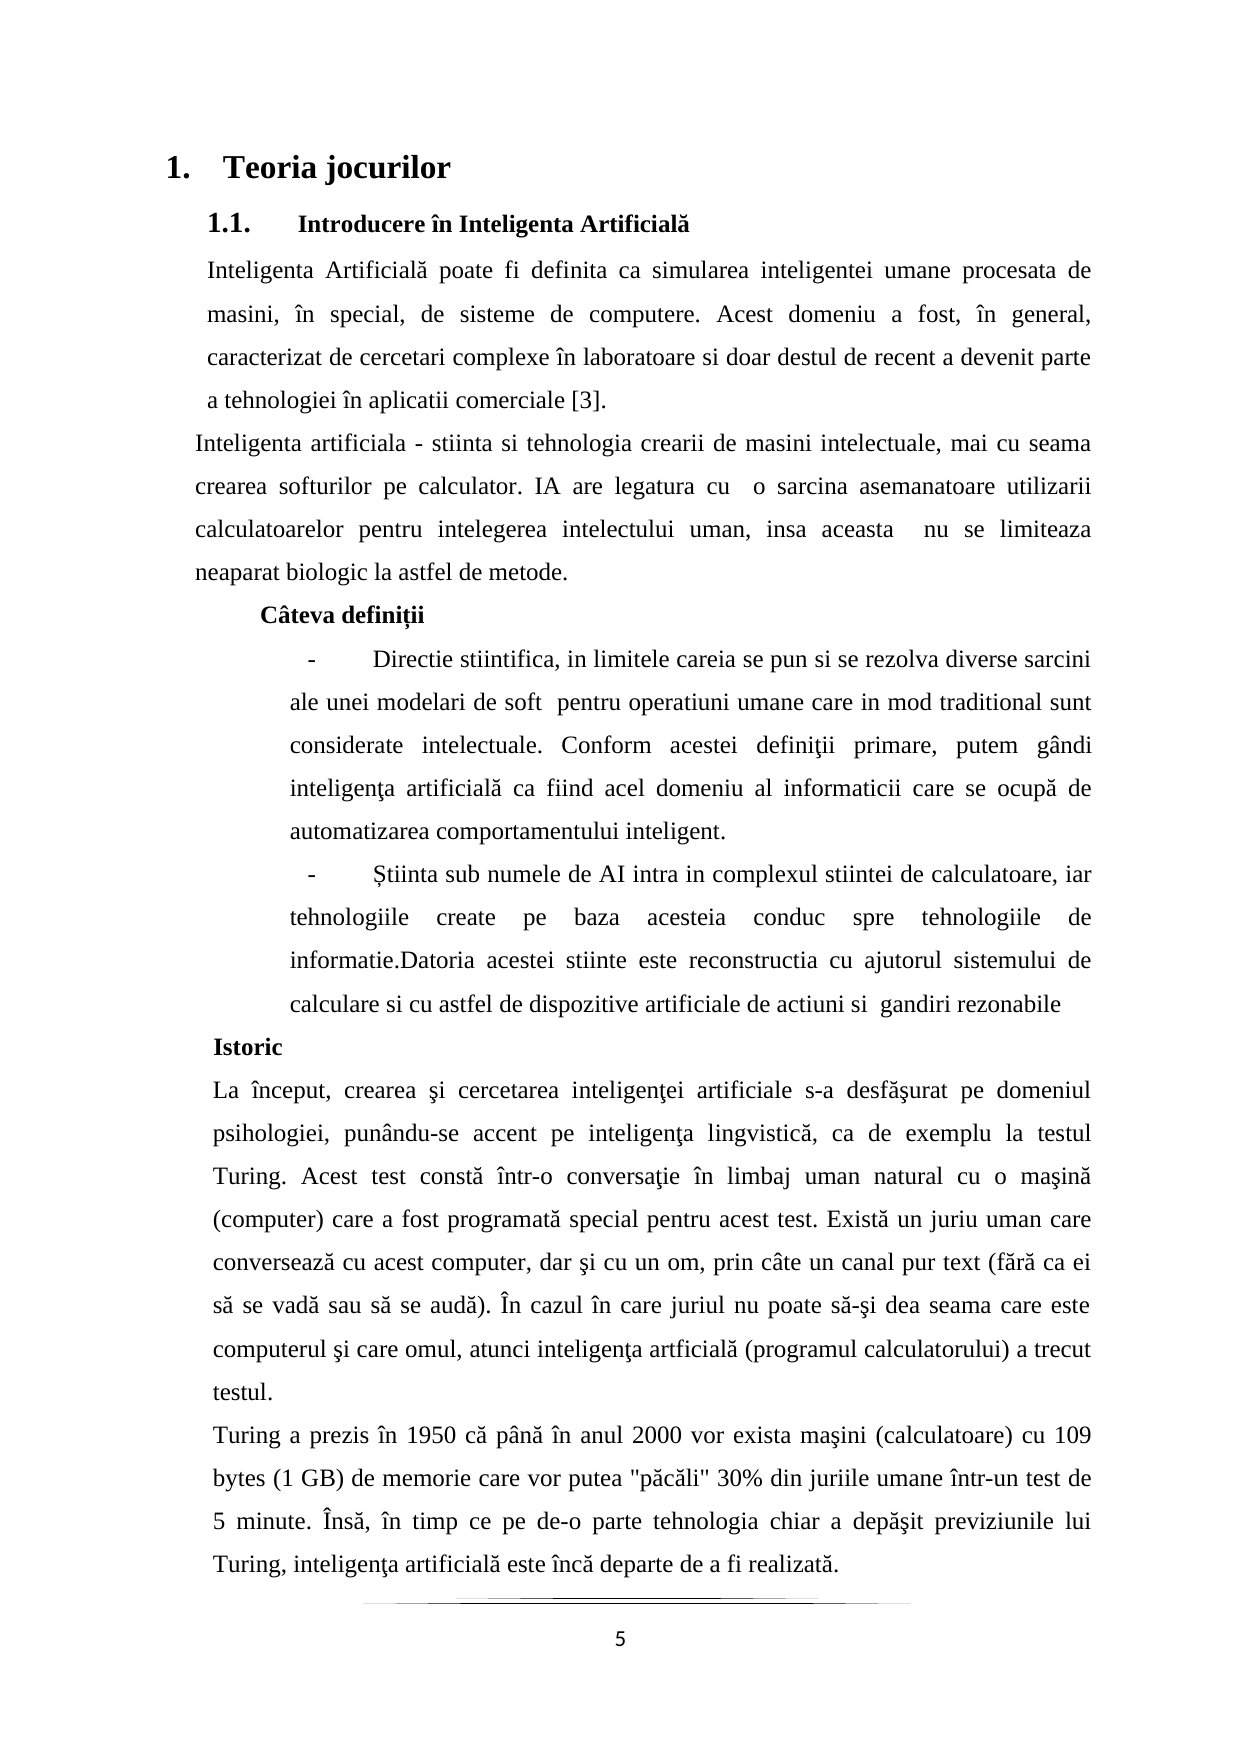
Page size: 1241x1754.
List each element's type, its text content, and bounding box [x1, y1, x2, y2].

list Directie stiintifica, in limitele careia se pun si se rezolva diverse sarcini ale unei modelari de soft pentru operatiuni umane care in mod traditional sunt considerate intelectuale. Conform acestei definiţii primare, putem gândi inteligenţa artificială ca fiind acel domeniu al informaticii care se ocupă de automatizarea comportamentului inteligent. [289, 644, 1092, 845]
list Turing a prezis în 1950 că până în anul 2000 vor exista maşini (calculatoare) cu 109 bytes (1 GB) de memorie care vor putea "păcăli" 30% din juriile umane într-un test de 5 minute. Însă, în timp ce pe de-o parte tehnologia chiar a depăşit previziunile lui Turing, inteligenţa artificială este încă departe de a fi realizată. [213, 1420, 1092, 1578]
list Inteligenta artificiala - stiinta si tehnologia crearii de masini intelectuale, mai cu seama crearea softurilor pe calculator. IA are legatura cu o sarcina asemanatoare utilizarii calculatoarelor pentru intelegerea intelectului uman, insa aceasta nu se limiteaza neaparat biologic la astfel de metode. [195, 428, 1092, 586]
list Inteligenta Artificială poate fi definita ca simularea inteligentei umane procesata de masini, în special, de sisteme de computere. Acest domeniu a fost, în general, caracterizat de cercetari complexe în laboratoare si doar destul de recent a devenit parte a tehnologiei în aplicatii comerciale [3]. [207, 256, 1092, 414]
list Teoria jocurilor [148, 148, 1092, 186]
list Istoric [207, 1032, 1092, 1061]
list Introducere în Inteligenta Artificială [189, 205, 1092, 239]
list Știinta sub numele de AI intra in complexul stiintei de calculatoare, iar tehnologiile create pe baza acesteia conduc spre tehnologiile de informatie.Datoria acestei stiinte este reconstructia cu ajutorul sistemului de calculare si cu astfel de dispozitive artificiale de actiuni si gandiri rezonabile [289, 859, 1092, 1017]
list Câteva definiții [260, 601, 1092, 629]
list La început, crearea şi cercetarea inteligenţei artificiale s-a desfăşurat pe domeniul psihologiei, punându-se accent pe inteligenţa lingvistică, ca de exemplu la testul Turing. Acest test constă într-o conversaţie în limbaj uman natural cu o maşină (computer) care a fost programată special pentru acest test. Există un juriu uman care conversează cu acest computer, dar şi cu un om, prin câte un canal pur text (fără ca ei să se vadă sau să se audă). În cazul în care juriul nu poate să-şi dea seama care este computerul şi care omul, atunci inteligenţa artficială (programul calculatorului) a trecut testul. [213, 1075, 1092, 1406]
